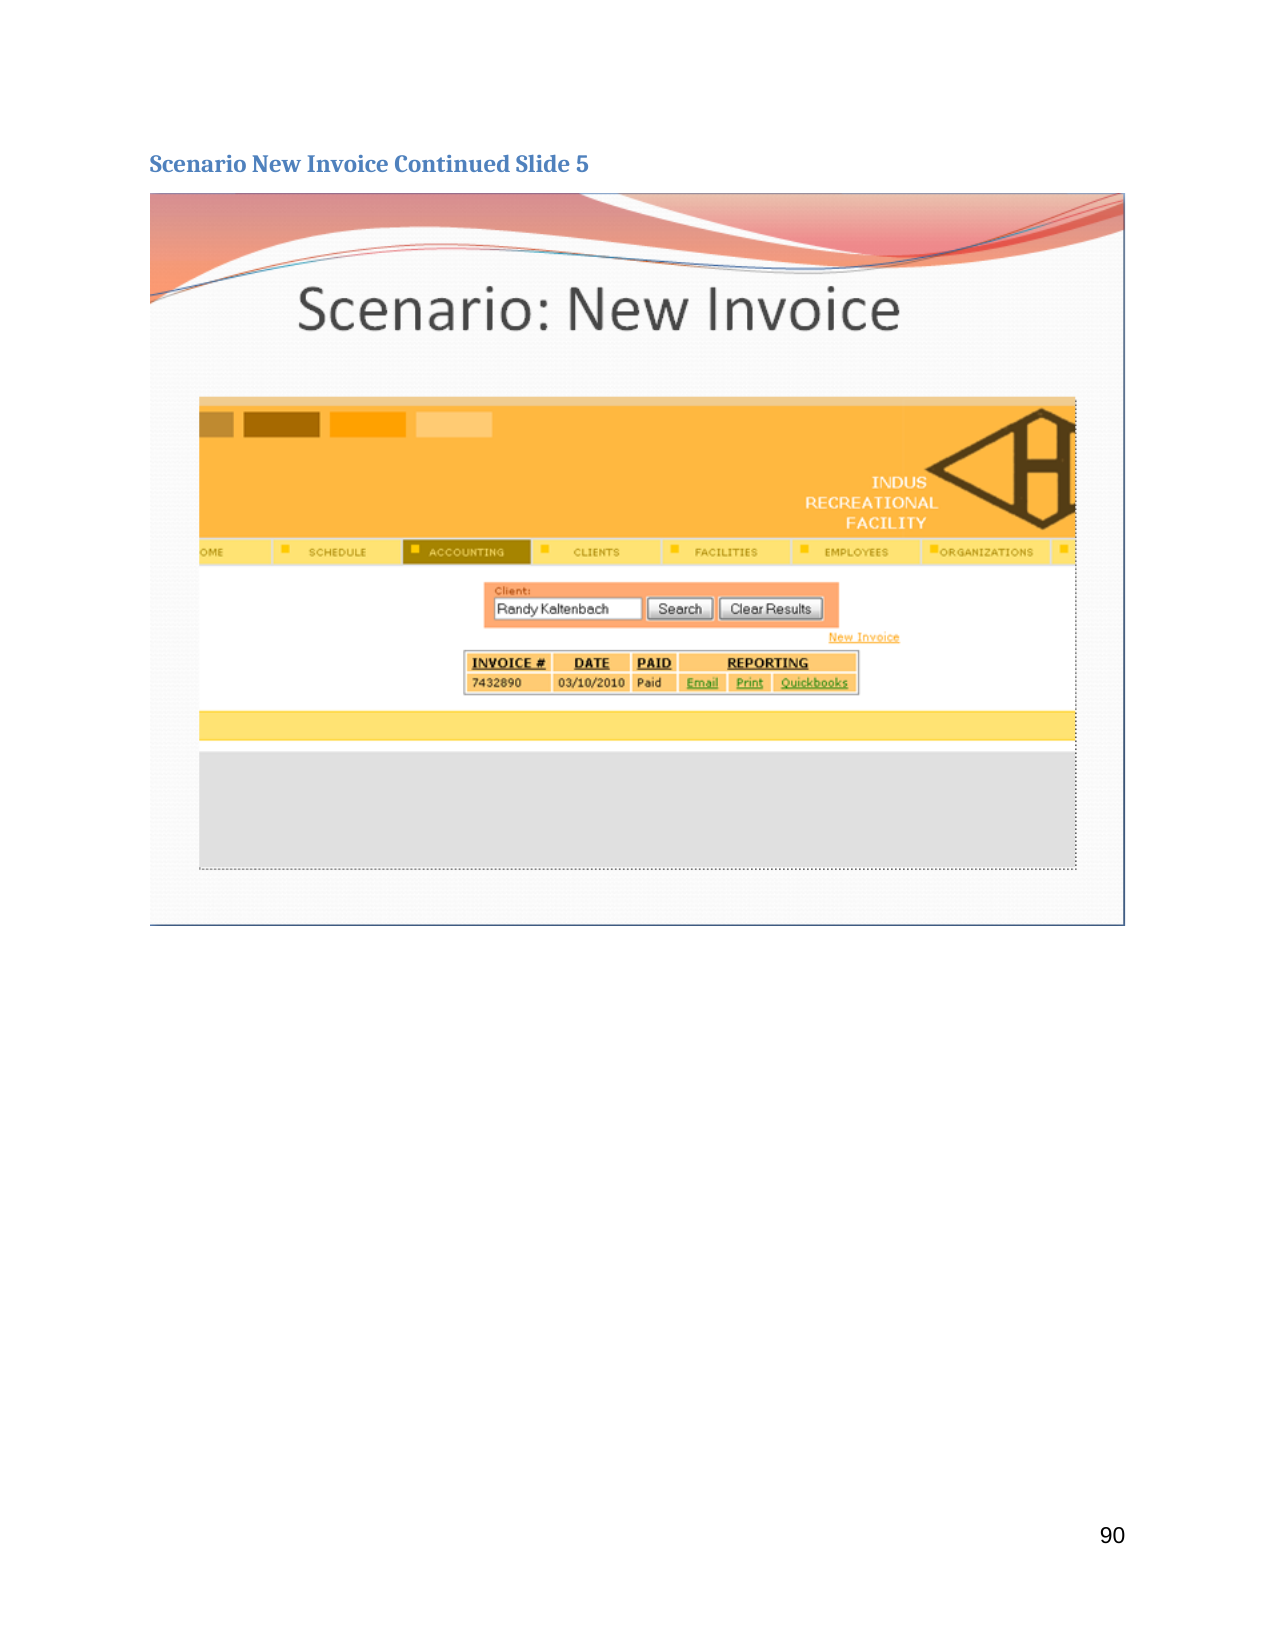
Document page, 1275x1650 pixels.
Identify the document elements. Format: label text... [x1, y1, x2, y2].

picture [150, 193, 1125, 926]
subtitle Scenario New Invoice Continued Slide 5 [150, 150, 1125, 179]
